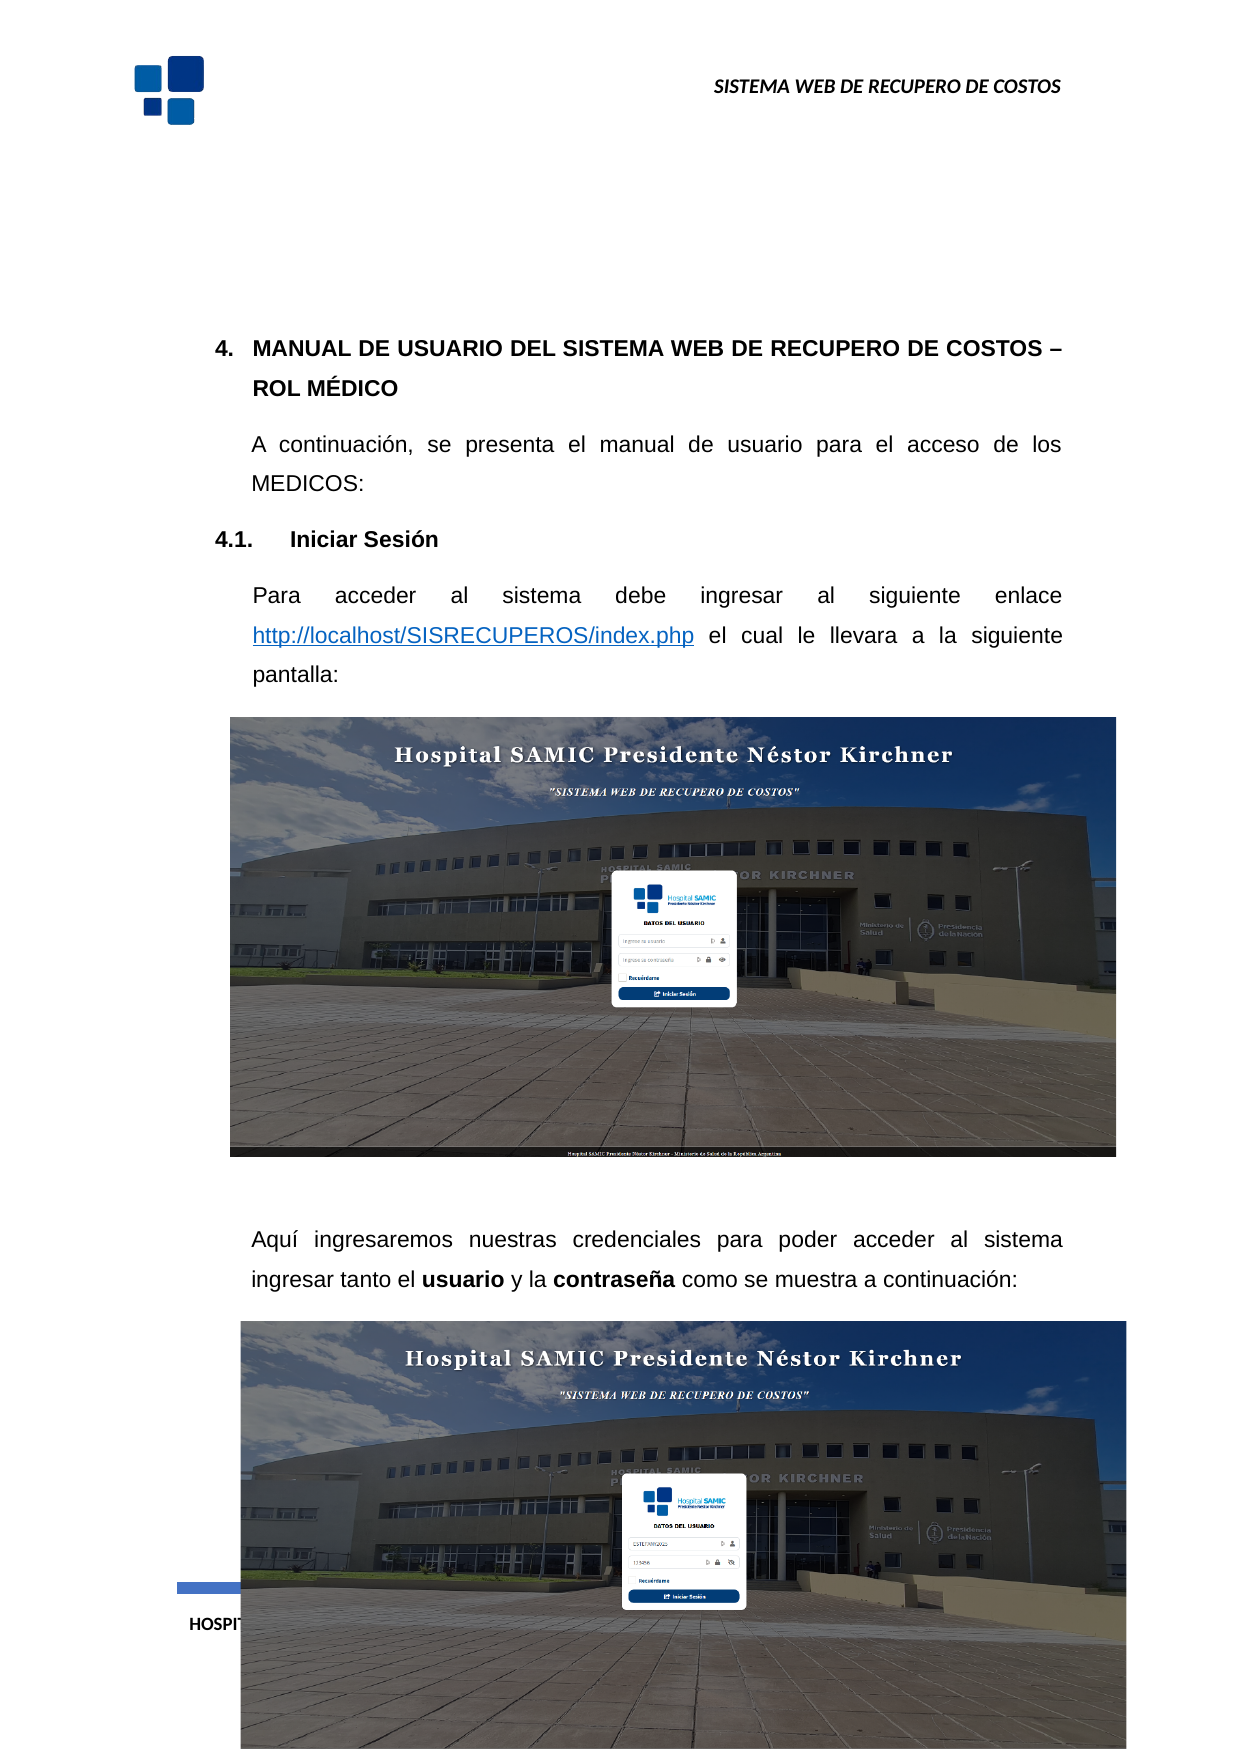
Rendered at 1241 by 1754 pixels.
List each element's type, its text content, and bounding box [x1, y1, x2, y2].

picture [230, 717, 1117, 1157]
text Aquí ingresaremos nuestras credenciales para poder acceder al sistema ingresar tanto el usuario y la contraseña como se muestra a continuación: [251, 1226, 1063, 1292]
text A continuación, se presenta el manual de usuario para el acceso de los MEDICOS: [251, 431, 1063, 497]
subtitle MANUAL DE USUARIO DEL SISTEMA WEB DE RECUPERO DE COSTOS – ROL MÉDICO [215, 335, 1063, 401]
picture [240, 1321, 1127, 1749]
subtitle Iniciar Sesión [215, 526, 1063, 553]
list Para acceder al sistema debe ingresar al siguiente enlace http://localhost/SISRECUPEROS/index.php el cual le llevara a la siguiente pantalla: [252, 582, 1063, 688]
picture [127, 50, 207, 125]
